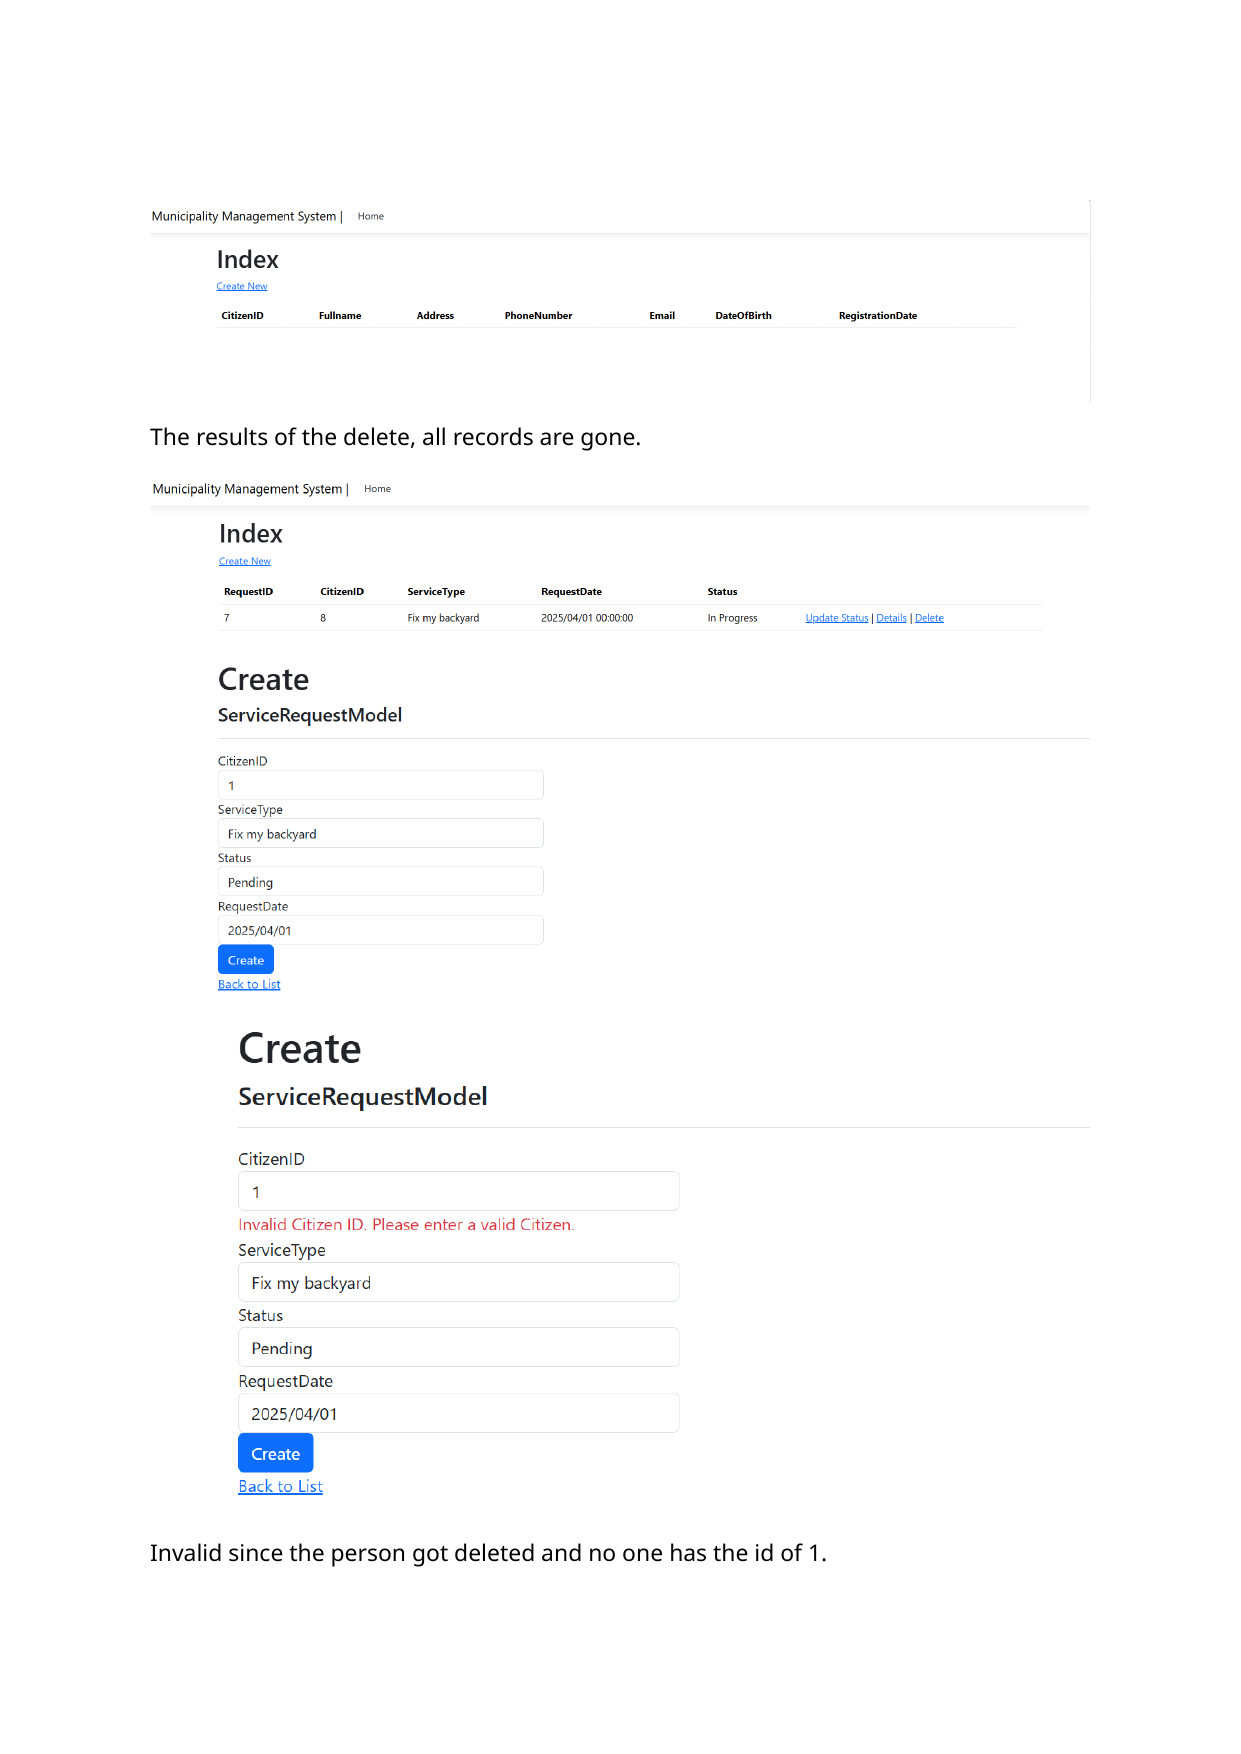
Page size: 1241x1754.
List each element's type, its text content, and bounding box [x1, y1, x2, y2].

text Invalid since the person got deleted and no one has the id of 1. [150, 1535, 1090, 1568]
picture [150, 471, 1091, 641]
text The results of the delete, all records are gone. [150, 421, 1090, 452]
picture [150, 1020, 1091, 1535]
picture [150, 200, 1091, 402]
picture [150, 659, 1091, 1002]
